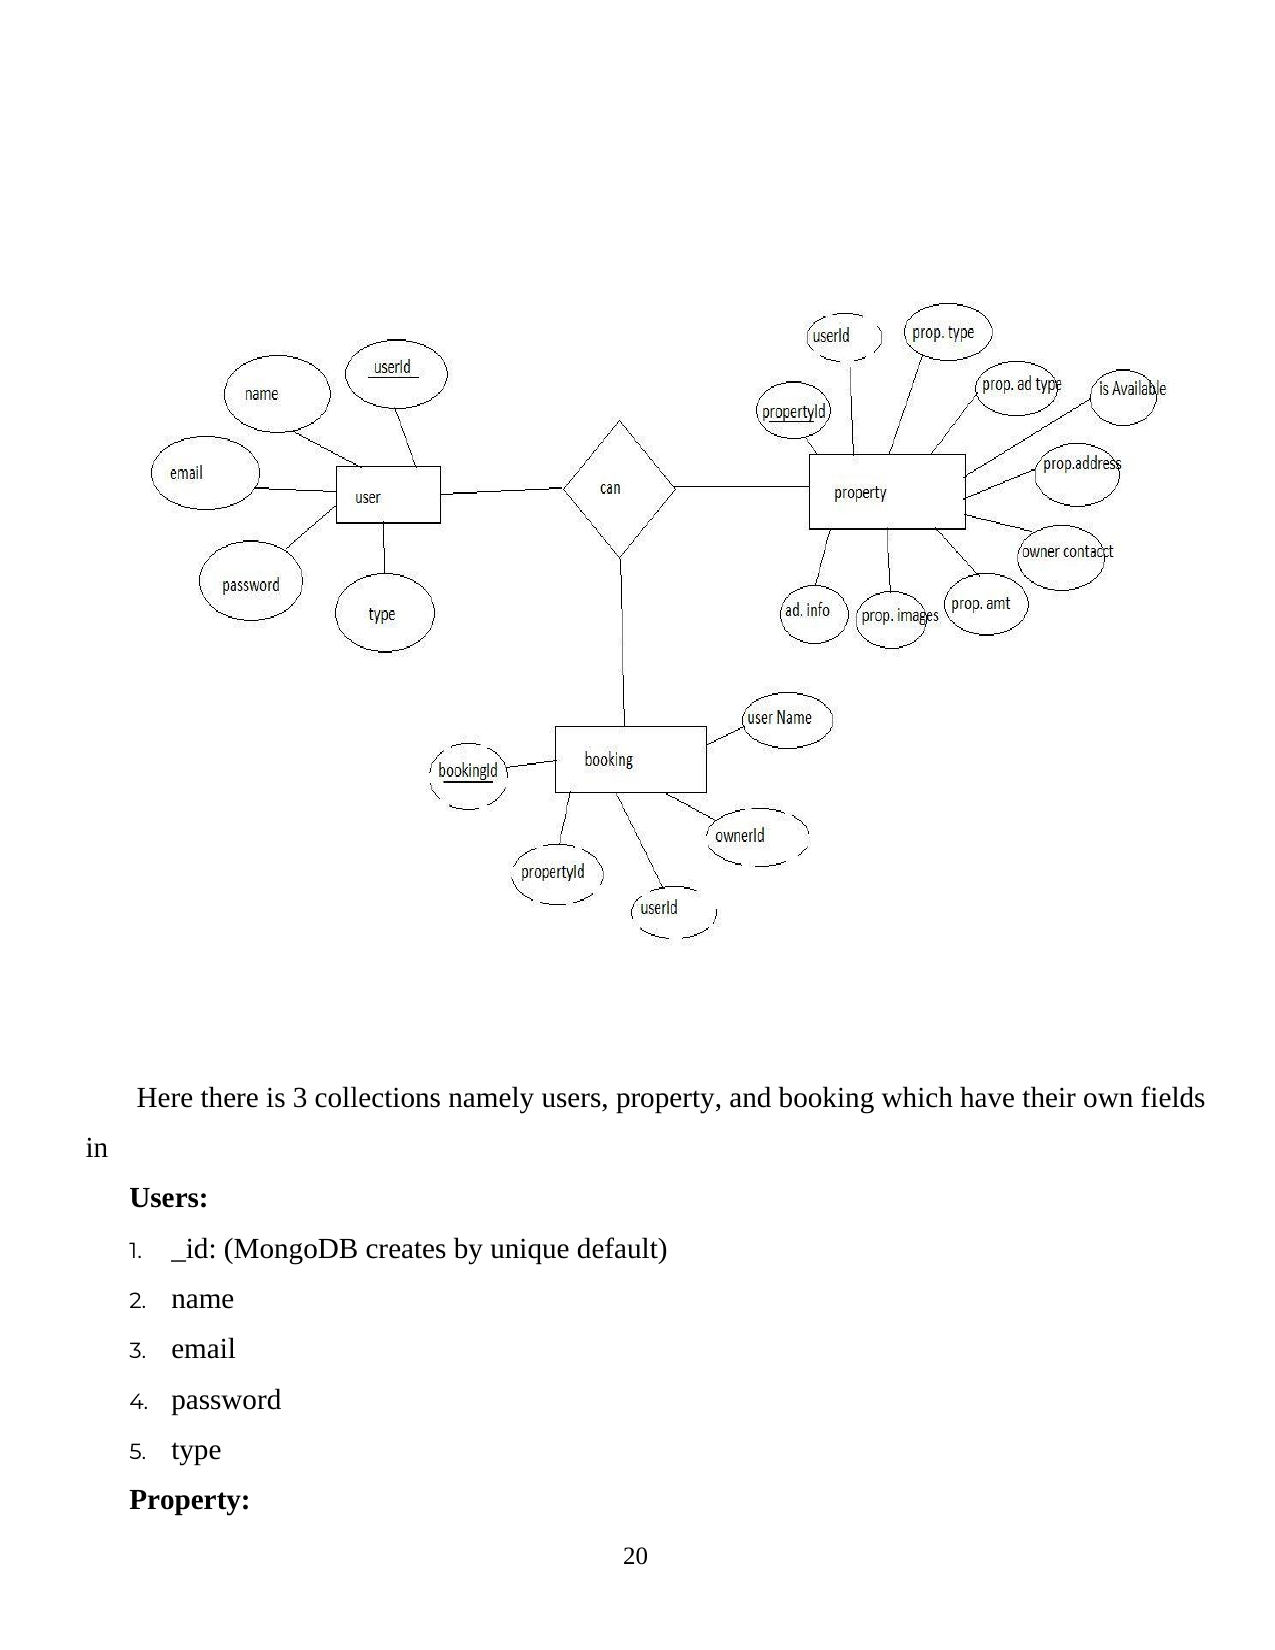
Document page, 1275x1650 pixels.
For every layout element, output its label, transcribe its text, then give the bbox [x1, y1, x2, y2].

list type [129, 1432, 1214, 1466]
text Property: [129, 1482, 1214, 1516]
text Users: [129, 1181, 1214, 1214]
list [129, 1231, 1214, 1264]
list password [129, 1382, 1214, 1415]
text Here there is 3 collections namely users, property, and booking which have their own fields in [85, 1080, 1214, 1164]
list email [129, 1332, 1214, 1365]
picture [129, 282, 1196, 965]
list name [129, 1281, 1214, 1315]
